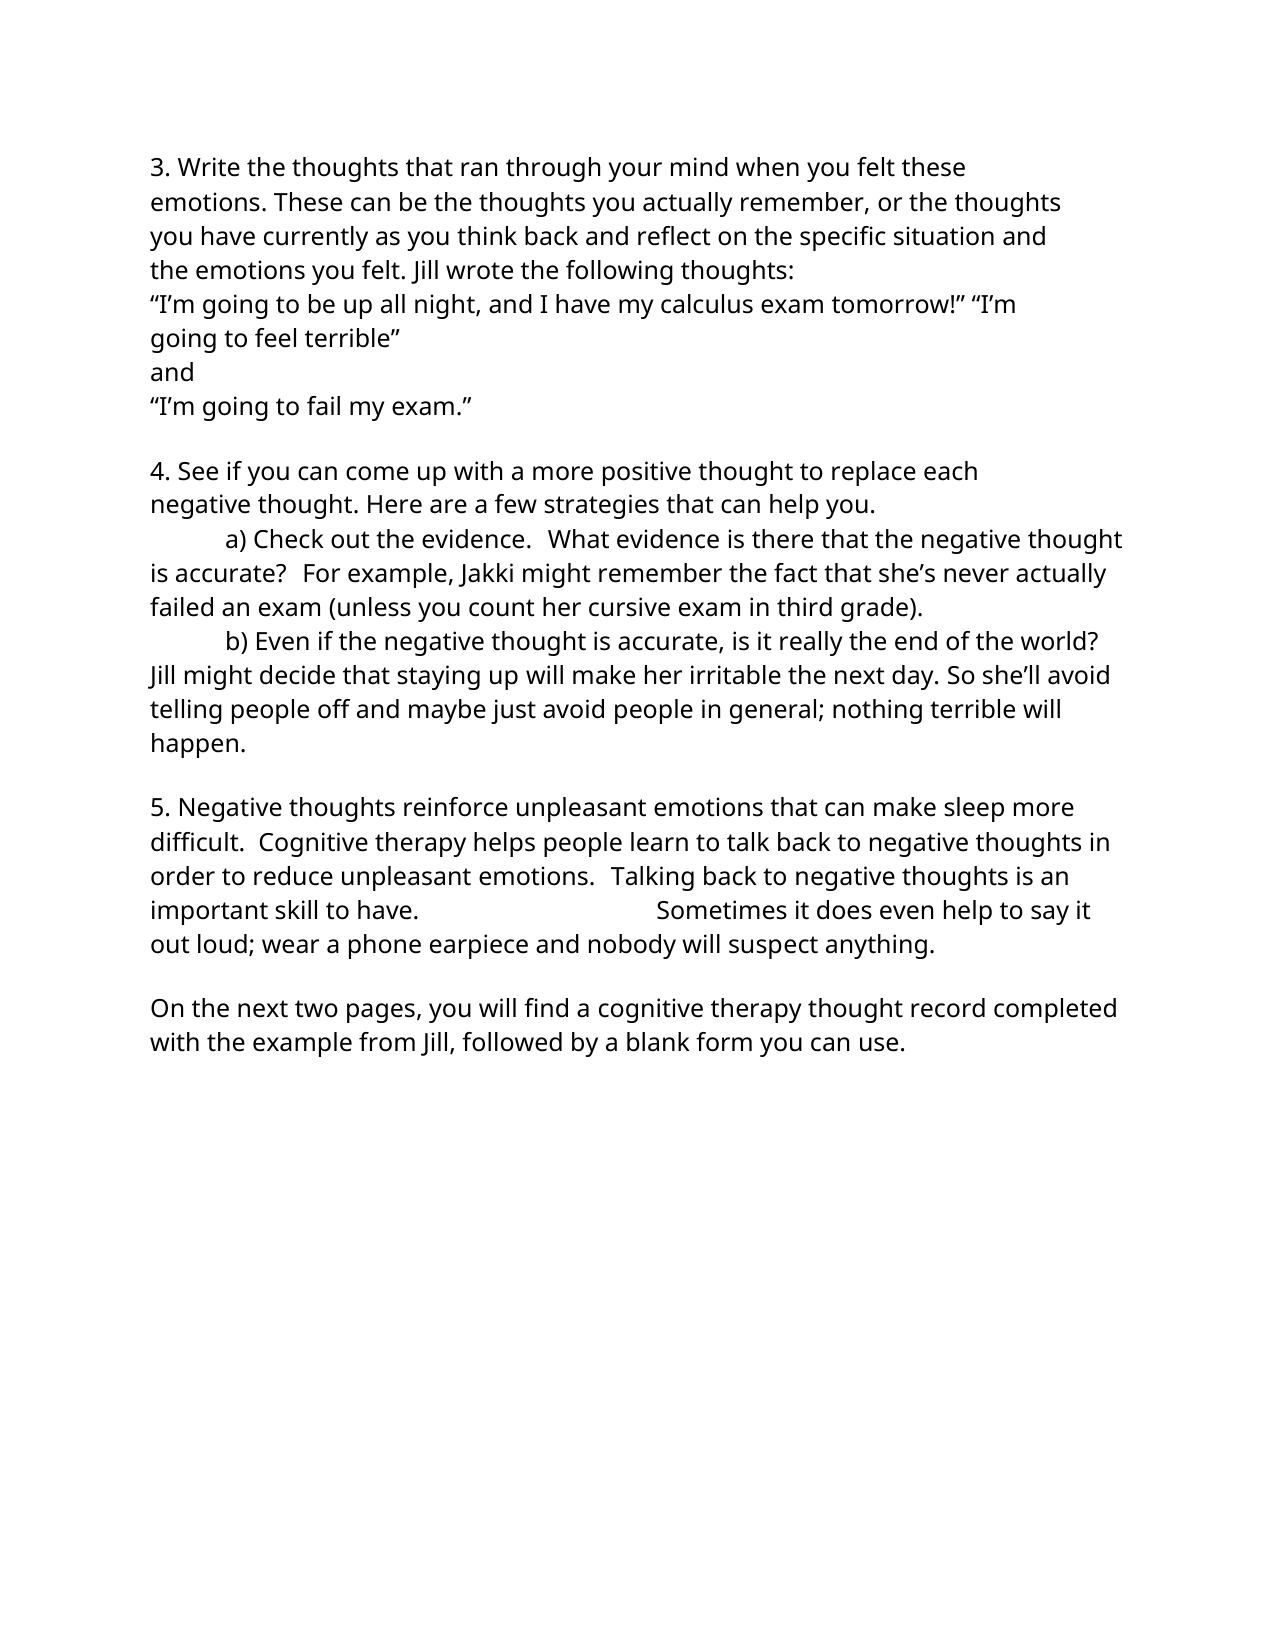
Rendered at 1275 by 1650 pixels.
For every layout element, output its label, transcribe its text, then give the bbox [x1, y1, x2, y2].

text On the next two pages, you will find a cognitive therapy thought record completed with the example from Jill, followed by a blank form you can use. [150, 991, 1120, 1059]
text a) Check out the evidence. What evidence is there that the negative thought is accurate? For example, Jakki might remember the fact that she’s never actually failed an exam (unless you count her cursive exam in third grade). [150, 521, 1123, 623]
text b) Even if the negative thought is accurate, is it really the end of the world? Jill might decide that staying up will make her irritable the next day. So she’ll avoid telling people off and maybe just avoid people in general; nothing terrible will happen. [150, 623, 1119, 760]
text 5. Negative thoughts reinforce unpleasant emotions that can make sleep more difficult. Cognitive therapy helps people learn to talk back to negative thoughts in order to reduce unpleasant emotions. Talking back to negative thoughts is an important skill to have. Sometimes it does even help to say it out loud; wear a phone earpiece and nobody will suspect anything. [150, 790, 1113, 960]
text “I’m going to be up all night, and I have my calculus exam tomorrow!” “I’m going to feel terrible” [150, 286, 1049, 354]
text 3. Write the thoughts that ran through your mind when you felt these emotions. These can be the thoughts you actually remember, or the thoughts you have currently as you think back and reflect on the specific situation and the emotions you felt. Jill wrote the following thoughts: [150, 150, 1076, 286]
text 4. See if you can come up with a more positive thought to replace each negative thought. Here are a few strategies that can help you. [150, 453, 1058, 521]
text and [150, 354, 1131, 388]
text “I’m going to fail my exam.” [150, 388, 1131, 423]
